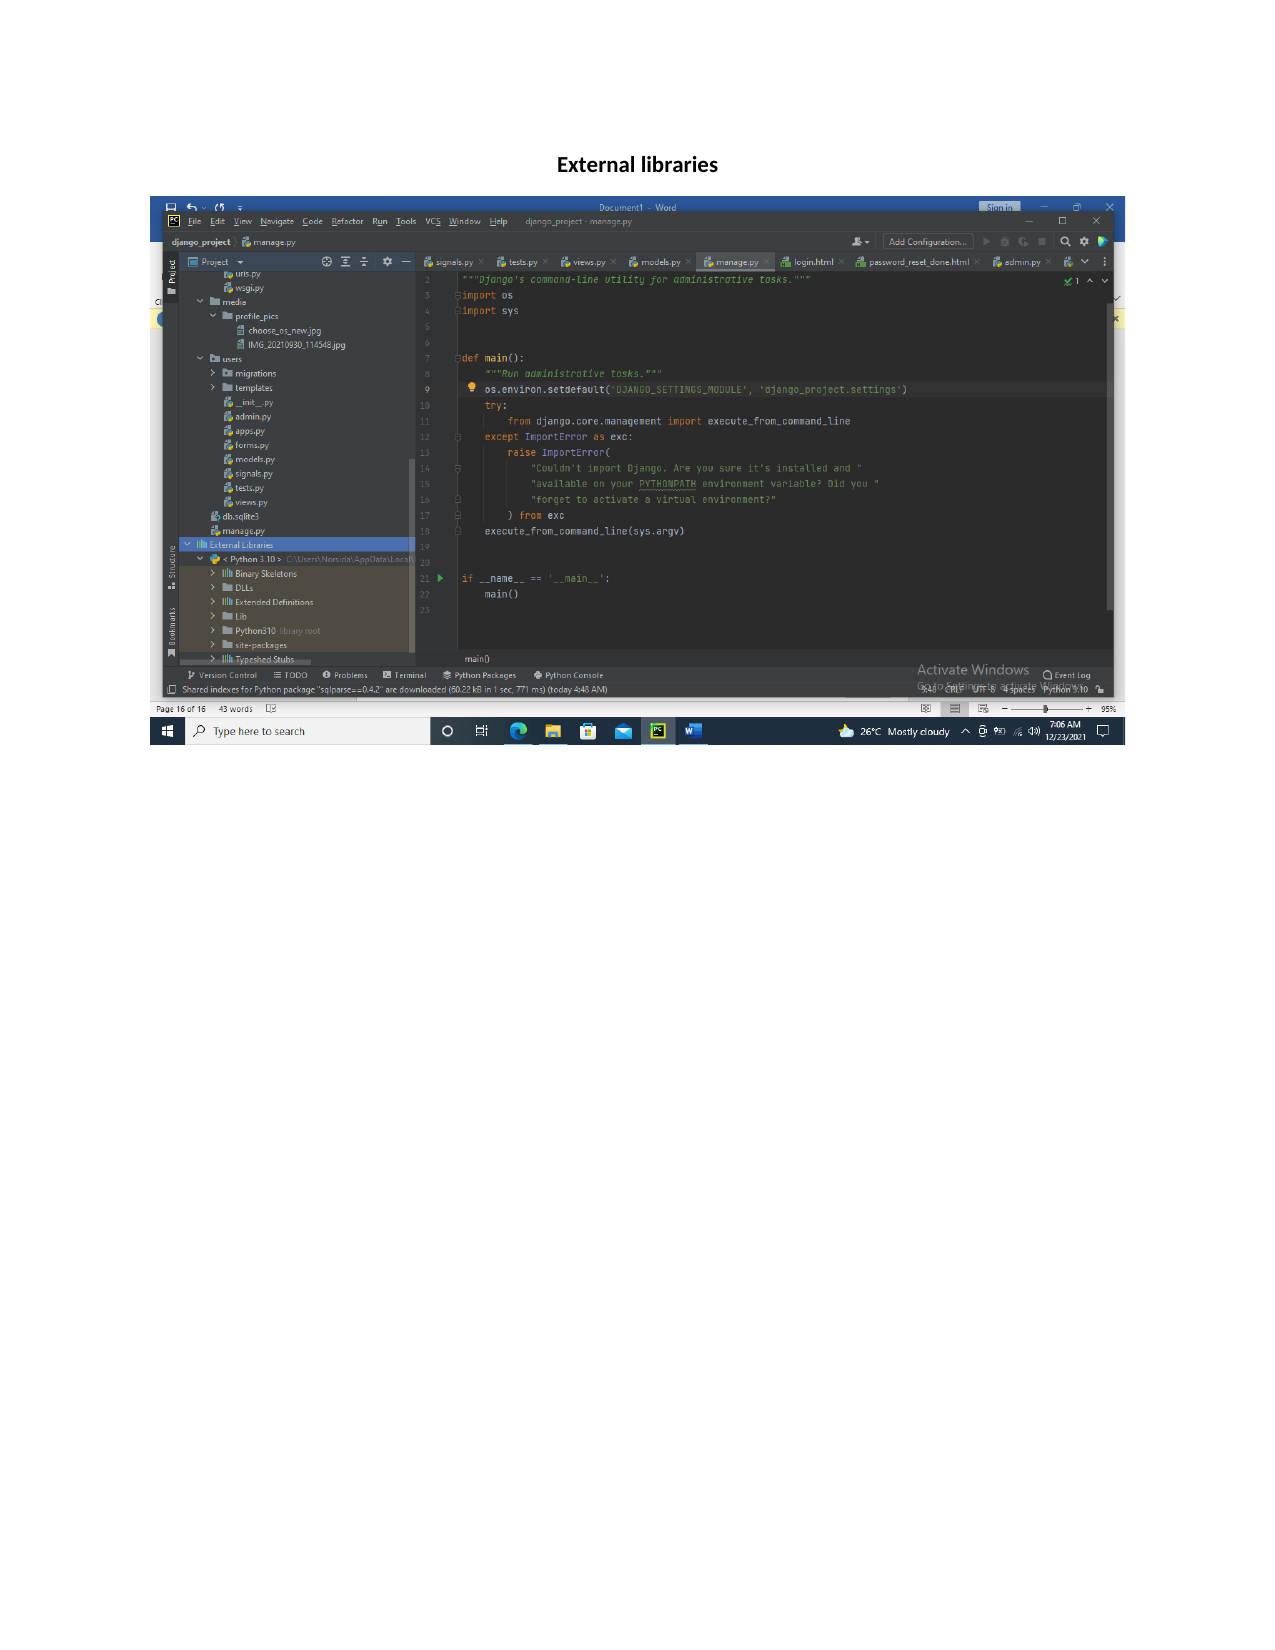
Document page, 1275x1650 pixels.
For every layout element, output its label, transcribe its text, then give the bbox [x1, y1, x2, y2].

picture [150, 196, 1125, 745]
text External libraries [150, 150, 1125, 178]
